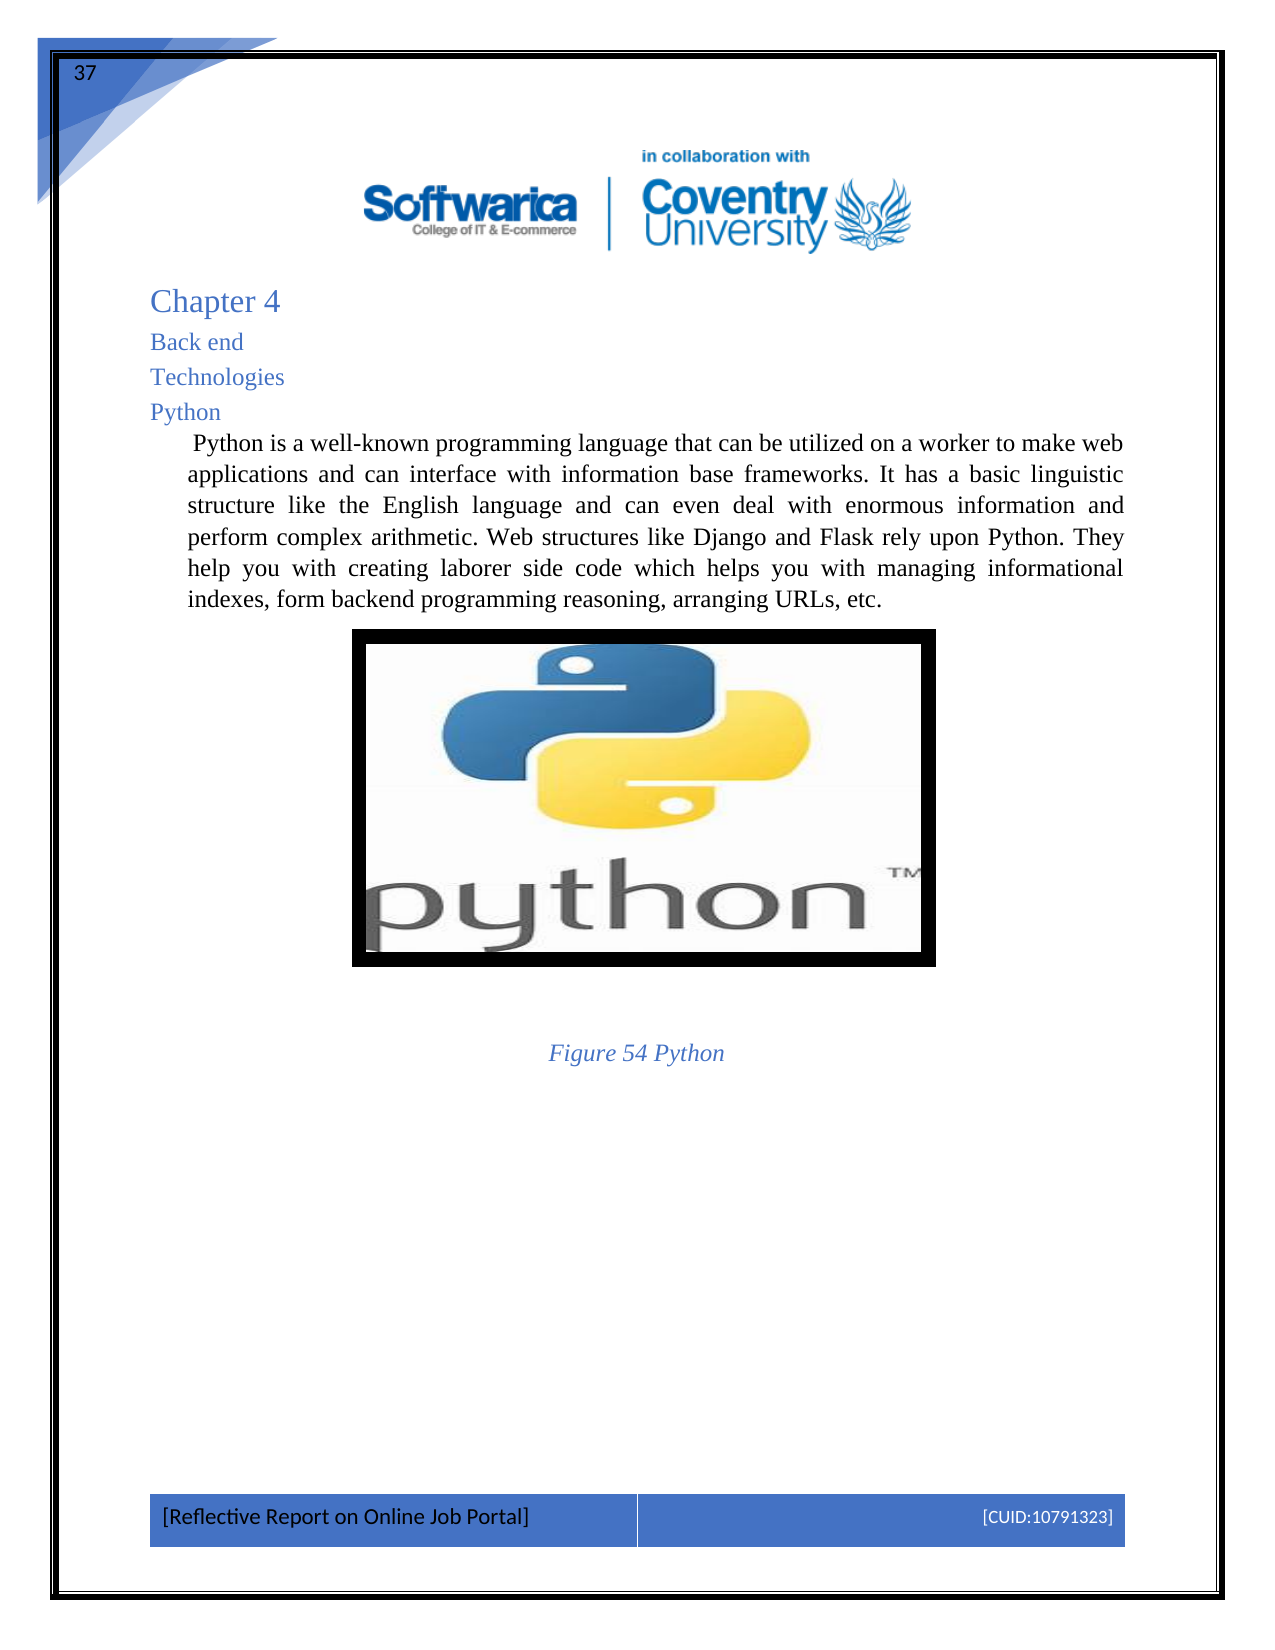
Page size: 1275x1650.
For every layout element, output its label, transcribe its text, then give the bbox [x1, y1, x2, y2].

subtitle Technologies [150, 362, 1125, 391]
picture [59, 59, 279, 206]
text Figure 54 Python [150, 1038, 1125, 1067]
picture [363, 150, 912, 254]
picture [366, 644, 921, 952]
subtitle Chapter 4 [150, 175, 1125, 320]
subtitle Python [150, 397, 1125, 426]
picture [52, 52, 279, 206]
text Python is a well-known programming language that can be utilized on a worker to make web applications and can interface with information base frameworks. It has a basic linguistic structure like the English language and can even deal with enormous information and perform complex arithmetic. Web structures like Django and Flask rely upon Python. They help you with creating laborer side code which helps you with managing informational indexes, form backend programming reasoning, arranging URLs, etc. [187, 428, 1125, 613]
subtitle Back end [150, 327, 1125, 356]
picture [37, 37, 279, 206]
